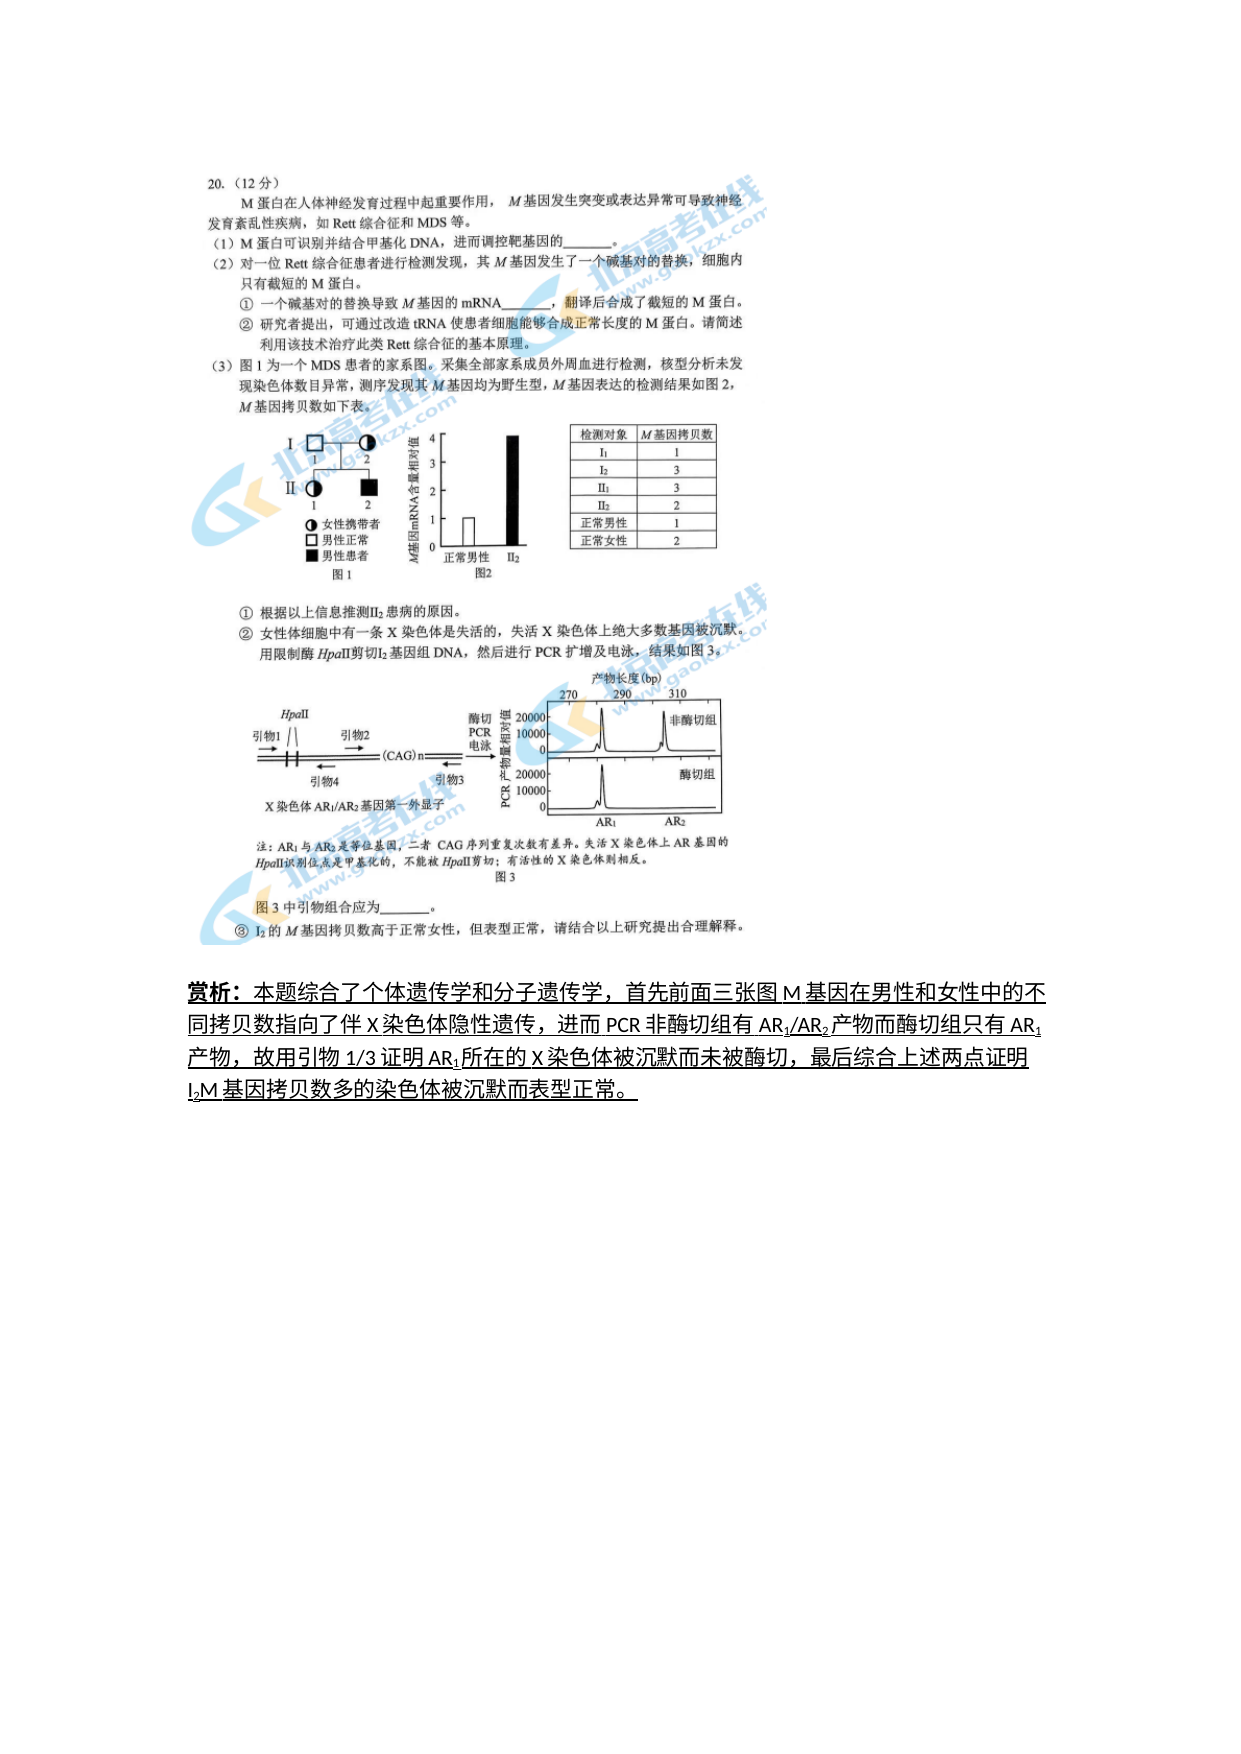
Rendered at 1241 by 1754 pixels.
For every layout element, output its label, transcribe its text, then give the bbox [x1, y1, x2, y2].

picture [187, 162, 767, 945]
text 赏析：本题综合了个体遗传学和分子遗传学，首先前面三张图M基因在男性和女性中的不同拷贝数指向了伴X染色体隐性遗传，进而PCR非酶切组有AR1/AR2产物而酶切组只有AR1产物，故用引物1/3证明AR1所在的X染色体被沉默而未被酶切，最后综合上述两点证明I2M基因拷贝数多的染色体被沉默而表型正常。 [187, 974, 1053, 1104]
